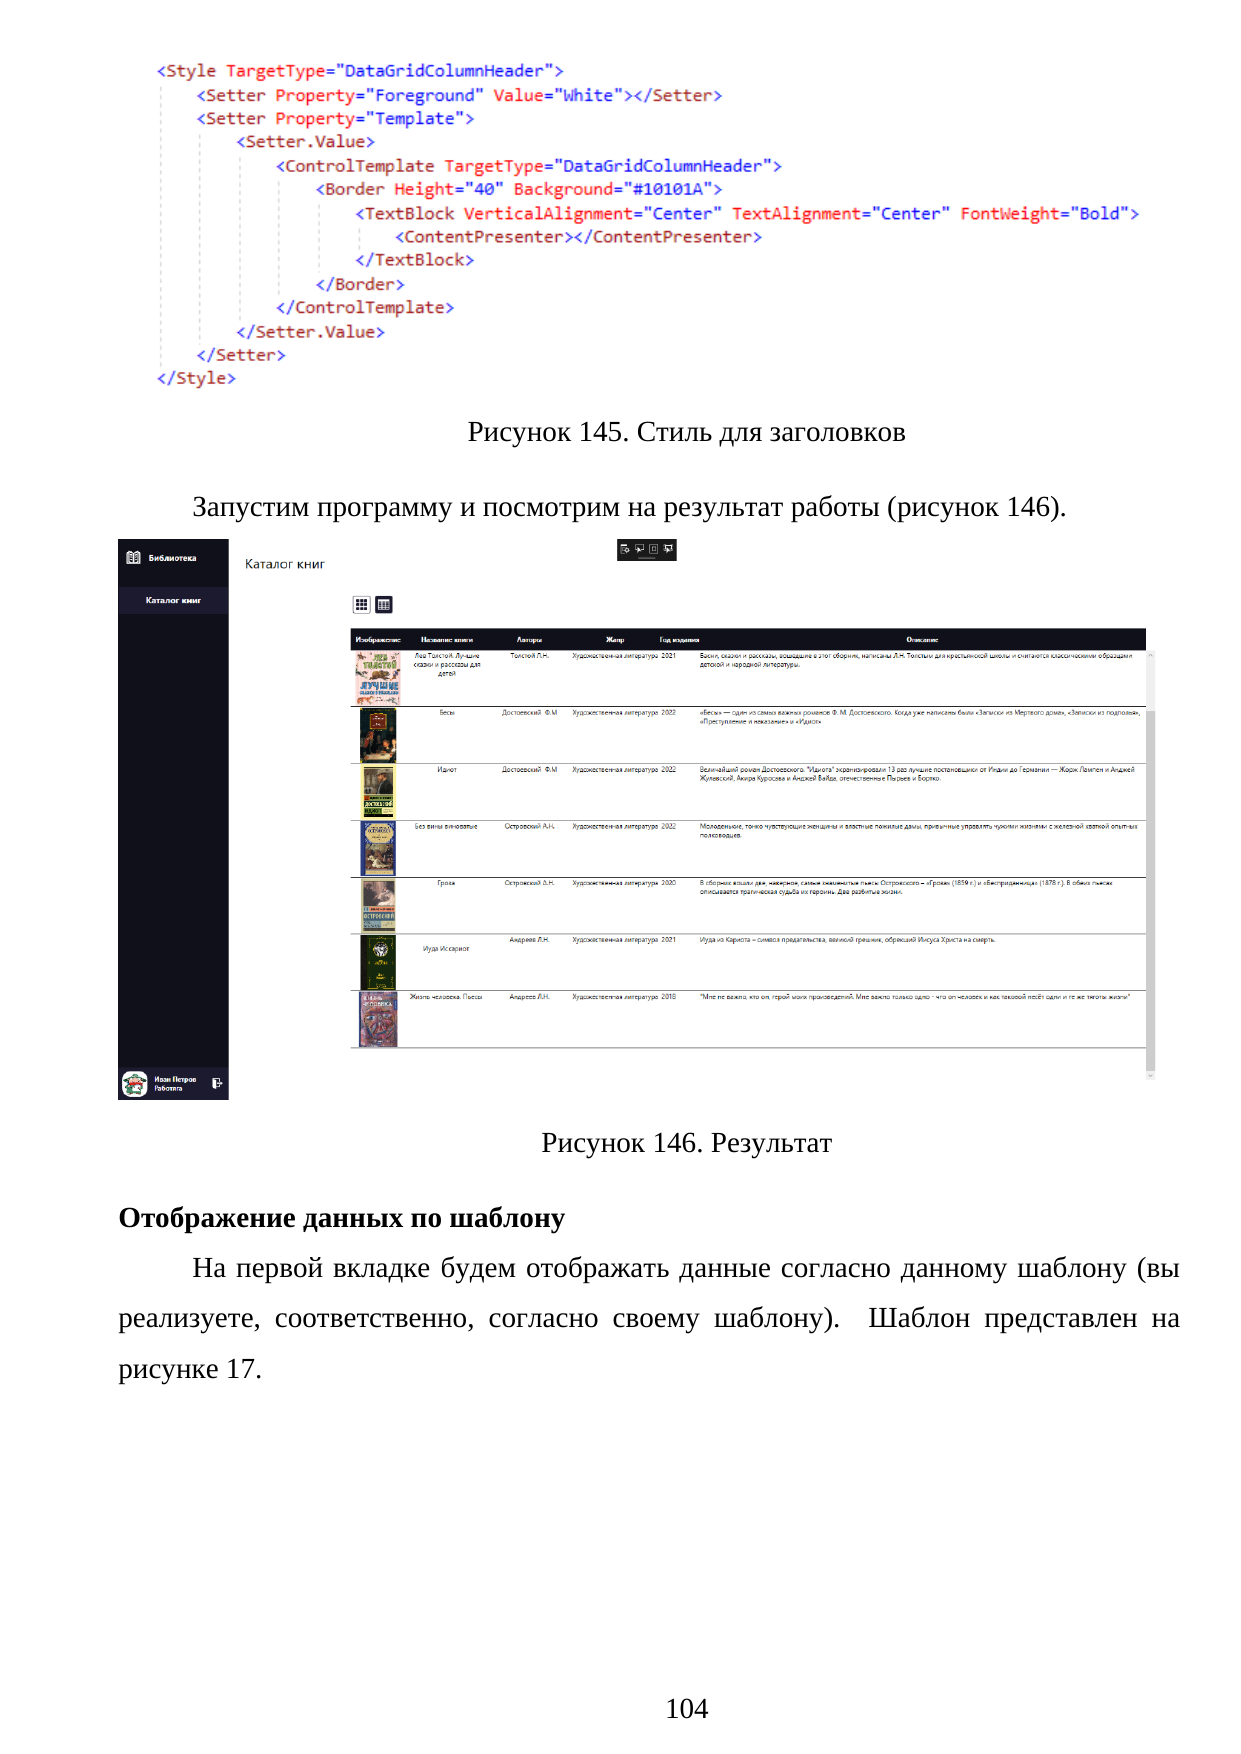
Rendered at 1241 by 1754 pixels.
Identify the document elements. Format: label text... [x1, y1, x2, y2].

text Отображение данных по шаблону [118, 1200, 1181, 1233]
text Рисунок . Стиль для заголовков [118, 414, 1181, 447]
picture [118, 539, 1175, 1100]
text Запустим программу и посмотрим на результат работы (рисунок 146). [118, 489, 1181, 523]
text На первой вкладке будем отображать данные согласно данному шаблону (вы реализуете, соответственно, согласно своему шаблону). Шаблон представлен на рисунке 17. [118, 1250, 1181, 1384]
picture [156, 59, 1143, 389]
text Рисунок . Результат [118, 1125, 1181, 1158]
